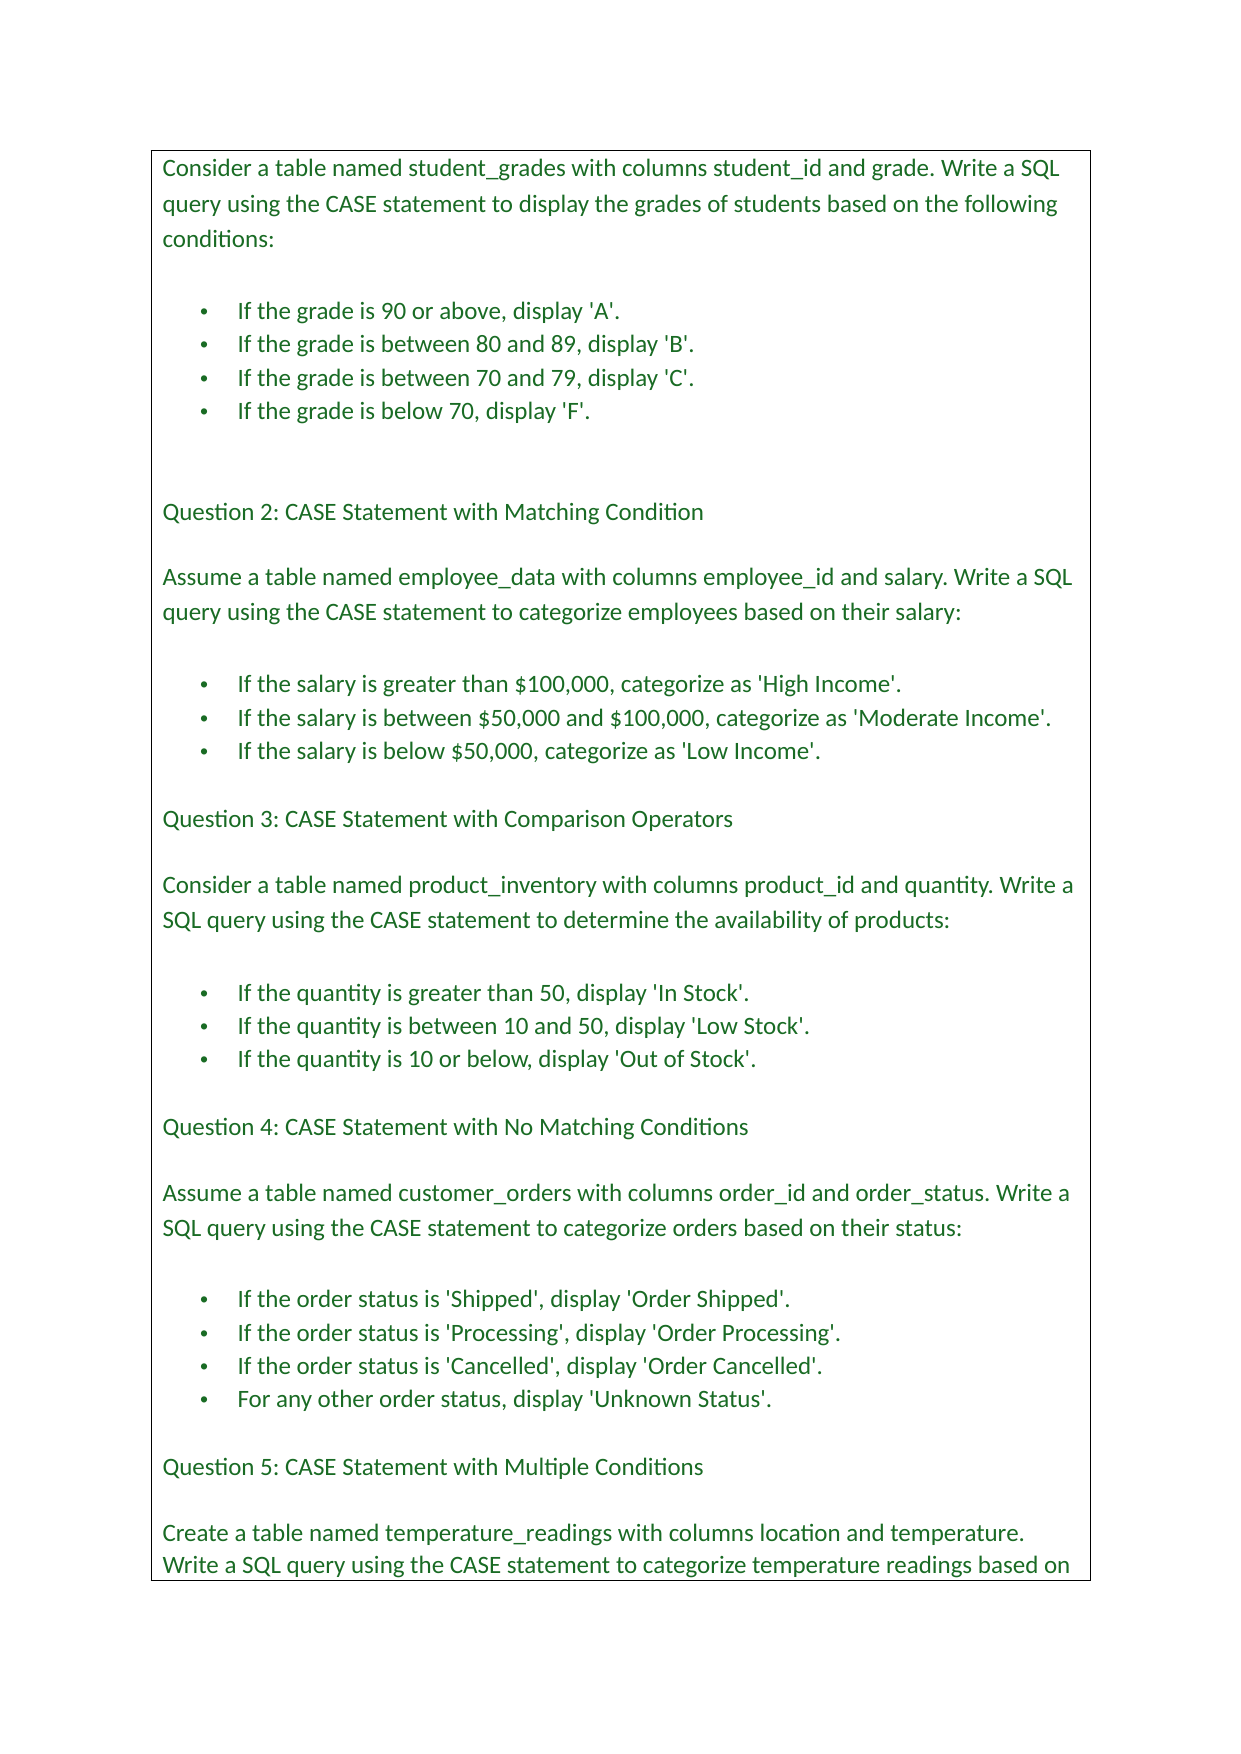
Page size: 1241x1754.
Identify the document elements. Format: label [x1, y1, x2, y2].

table_header [152, 151, 1090, 1580]
